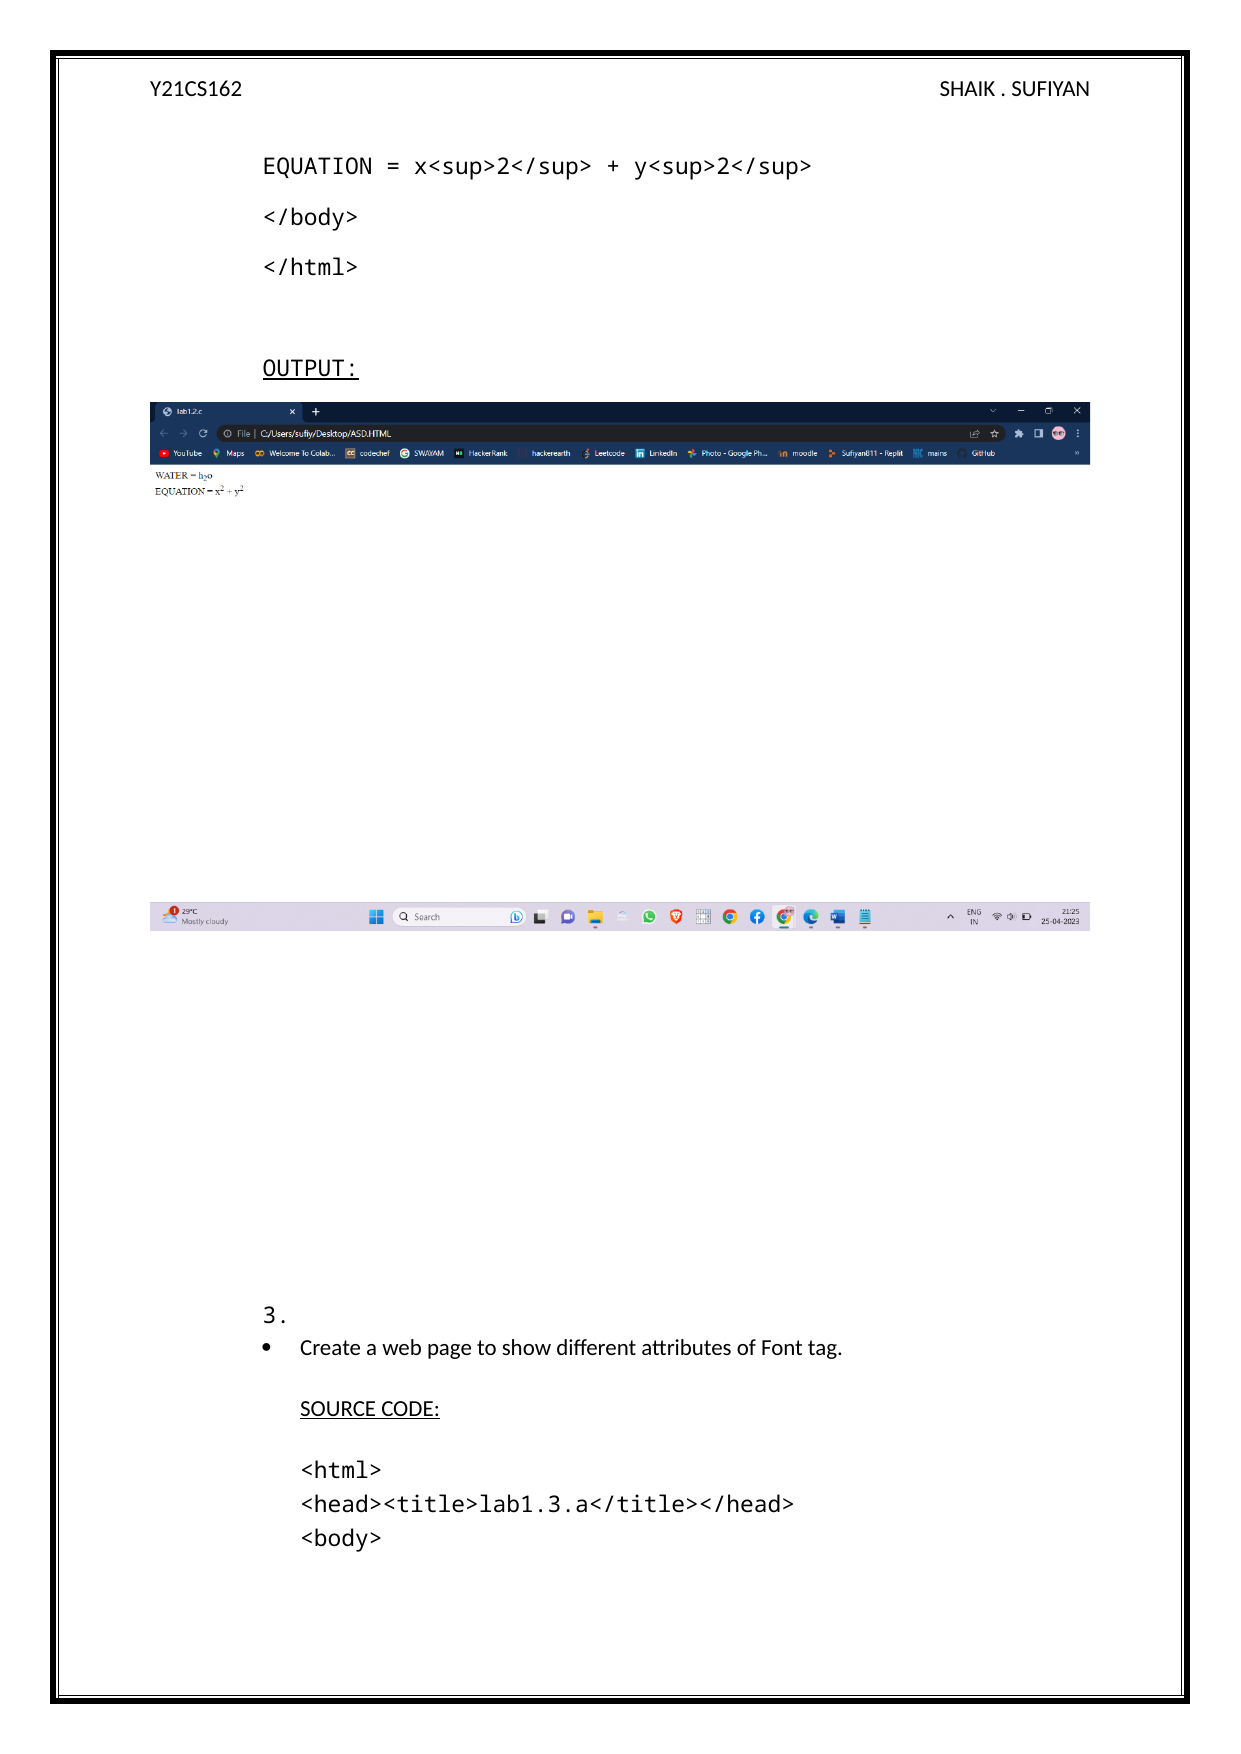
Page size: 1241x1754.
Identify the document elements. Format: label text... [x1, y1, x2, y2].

text </body> [262, 200, 1090, 232]
text EQUATION = x<sup>2</sup> + y<sup>2</sup> [262, 150, 1090, 181]
text </html> [262, 251, 1090, 282]
list Create a web page to show different attributes of Font tag. [262, 1333, 1090, 1361]
list SOURCE CODE: [300, 1394, 1090, 1422]
list <head><title>lab1.3.a</title></head> [300, 1488, 1090, 1519]
list <body> [300, 1522, 1090, 1553]
text OUTPUT: [262, 352, 1090, 383]
picture [150, 402, 1091, 931]
list <html> [300, 1454, 1090, 1485]
